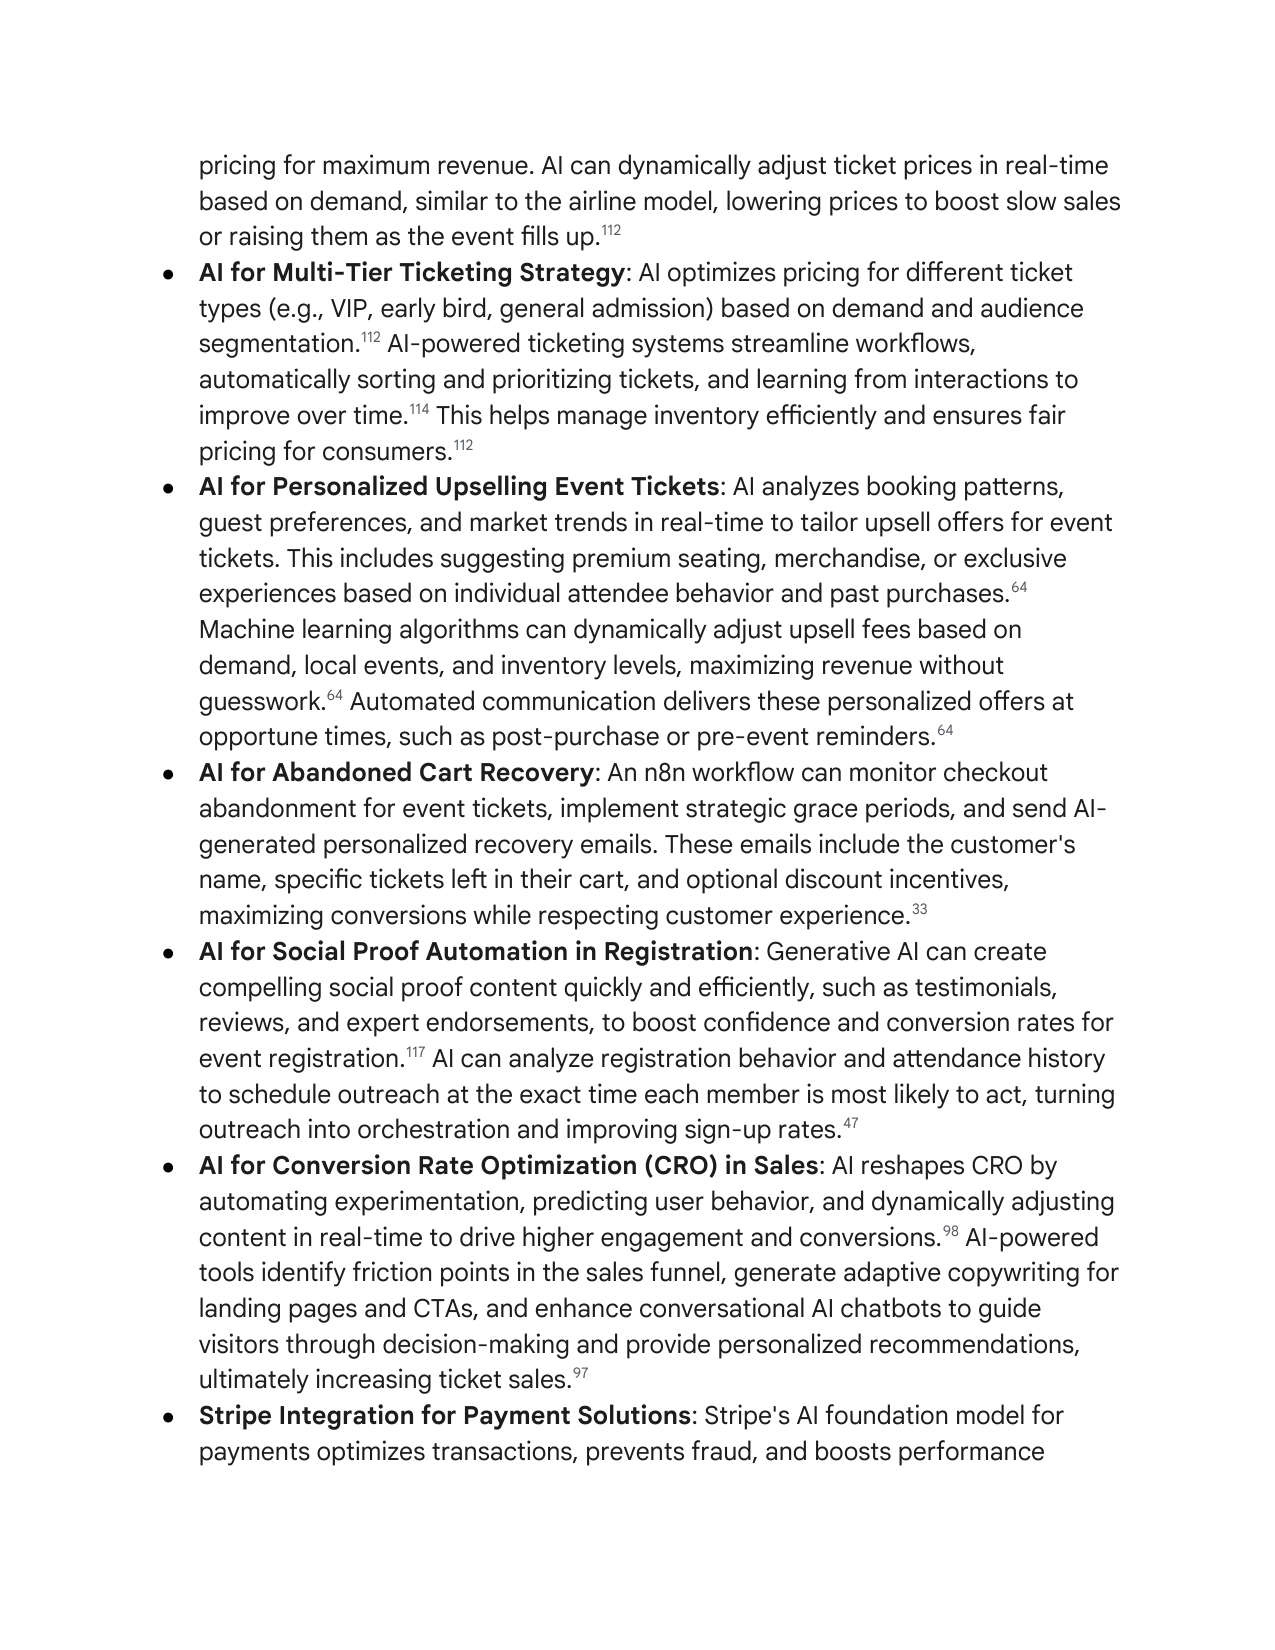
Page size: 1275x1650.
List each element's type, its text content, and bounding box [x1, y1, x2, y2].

list AI for Conversion Rate Optimization (CRO) in Sales: AI reshapes CRO by automating experimentation, predicting user behavior, and dynamically adjusting content in real-time to drive higher engagement and conversions.98 AI-powered tools identify friction points in the sales funnel, generate adaptive copywriting for landing pages and CTAs, and enhance conversational AI chatbots to guide visitors through decision-making and provide personalized recommendations, ultimately increasing ticket sales.97 [161, 1150, 1125, 1396]
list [161, 1401, 1125, 1468]
list AI for Abandoned Cart Recovery: An n8n workflow can monitor checkout abandonment for event tickets, implement strategic grace periods, and send AI-generated personalized recovery emails. These emails include the customer's name, specific tickets left in their cart, and optional discount incentives, maximizing conversions while respecting customer experience.33 [161, 757, 1125, 932]
list AI for Personalized Upselling Event Tickets: AI analyzes booking patterns, guest preferences, and market trends in real-time to tailor upsell offers for event tickets. This includes suggesting premium seating, merchandise, or exclusive experiences based on individual attendee behavior and past purchases.64 Machine learning algorithms can dynamically adjust upsell fees based on demand, local events, and inventory levels, maximizing revenue without guesswork.64 Automated communication delivers these personalized offers at opportune times, such as post-purchase or pre-event reminders.64 [161, 472, 1125, 753]
list AI for Social Proof Automation in Registration: Generative AI can create compelling social proof content quickly and efficiently, such as testimonials, reviews, and expert endorsements, to boost confidence and conversion rates for event registration.117 AI can analyze registration behavior and attendance history to schedule outreach at the exact time each member is most likely to act, turning outreach into orchestration and improving sign-up rates.47 [161, 936, 1125, 1146]
list AI for Multi-Tier Ticketing Strategy: AI optimizes pricing for different ticket types (e.g., VIP, early bird, general admission) based on demand and audience segmentation.112 AI-powered ticketing systems streamline workflows, automatically sorting and prioritizing tickets, and learning from interactions to improve over time.114 This helps manage inventory efficiently and ensures fair pricing for consumers.112 [161, 257, 1125, 467]
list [161, 150, 1125, 253]
